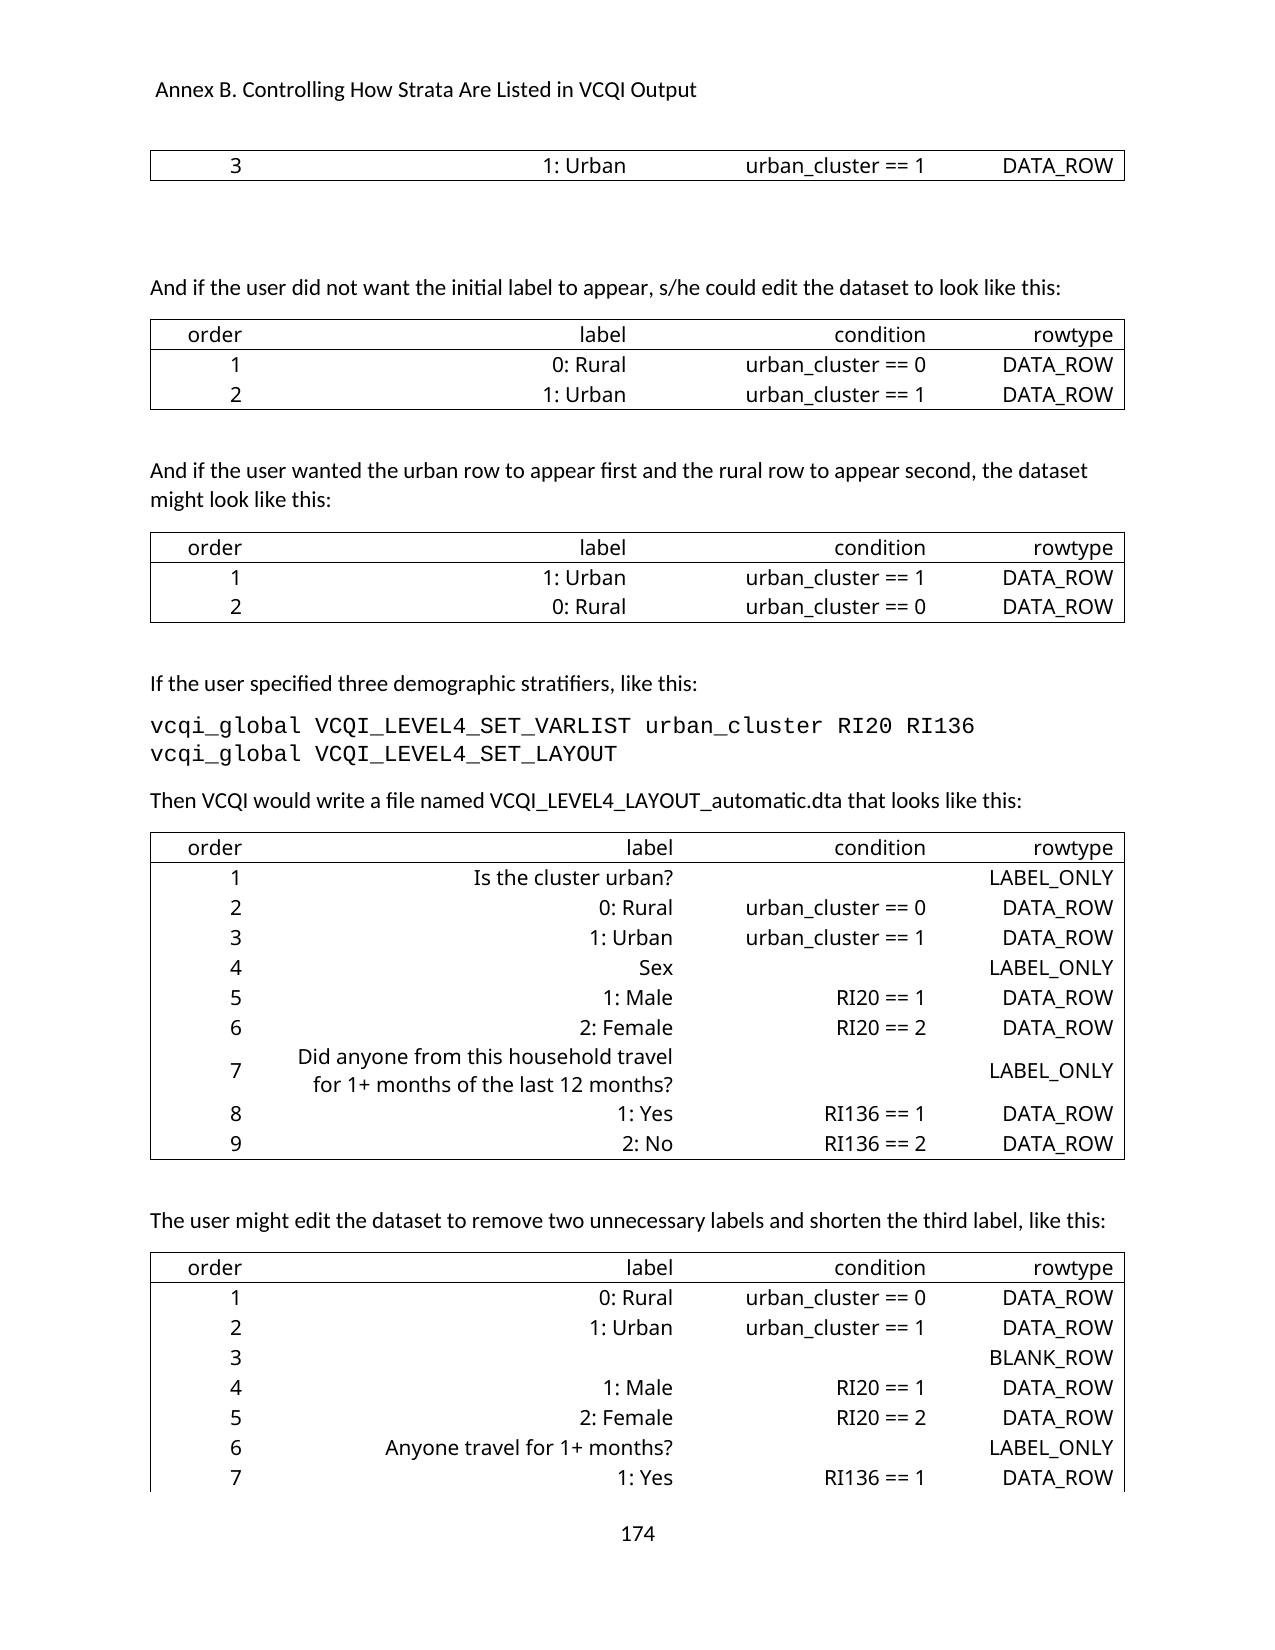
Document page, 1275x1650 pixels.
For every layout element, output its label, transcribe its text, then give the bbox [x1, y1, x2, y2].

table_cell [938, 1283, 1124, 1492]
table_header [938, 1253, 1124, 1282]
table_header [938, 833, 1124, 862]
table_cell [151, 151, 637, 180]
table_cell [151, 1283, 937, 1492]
text vcqi_global VCQI_LEVEL4_SET_LAYOUT [150, 742, 1125, 768]
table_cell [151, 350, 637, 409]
text And if the user wanted the urban row to appear first and the rural row to appear second, the dataset might look like this: [150, 456, 1125, 514]
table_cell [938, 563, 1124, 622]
text vcqi_global VCQI_LEVEL4_SET_VARLIST urban_cluster RI20 RI136 [150, 715, 1125, 741]
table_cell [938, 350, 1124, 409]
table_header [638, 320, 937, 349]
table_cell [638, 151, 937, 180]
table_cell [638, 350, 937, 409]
text The user might edit the dataset to remove two unnecessary labels and shorten the third label, like this: [150, 1206, 1125, 1234]
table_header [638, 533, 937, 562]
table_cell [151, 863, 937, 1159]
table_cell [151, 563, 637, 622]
text Then VCQI would write a file named VCQI_LEVEL4_LAYOUT_automatic.dta that looks like this: [150, 786, 1125, 814]
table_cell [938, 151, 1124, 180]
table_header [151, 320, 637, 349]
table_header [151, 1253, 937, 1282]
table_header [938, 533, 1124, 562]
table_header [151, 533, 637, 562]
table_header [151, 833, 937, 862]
text If the user specified three demographic stratifiers, like this: [150, 669, 1125, 697]
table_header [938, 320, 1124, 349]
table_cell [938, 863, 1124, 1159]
text And if the user did not want the initial label to appear, s/he could edit the dataset to look like this: [150, 273, 1125, 301]
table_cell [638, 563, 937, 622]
